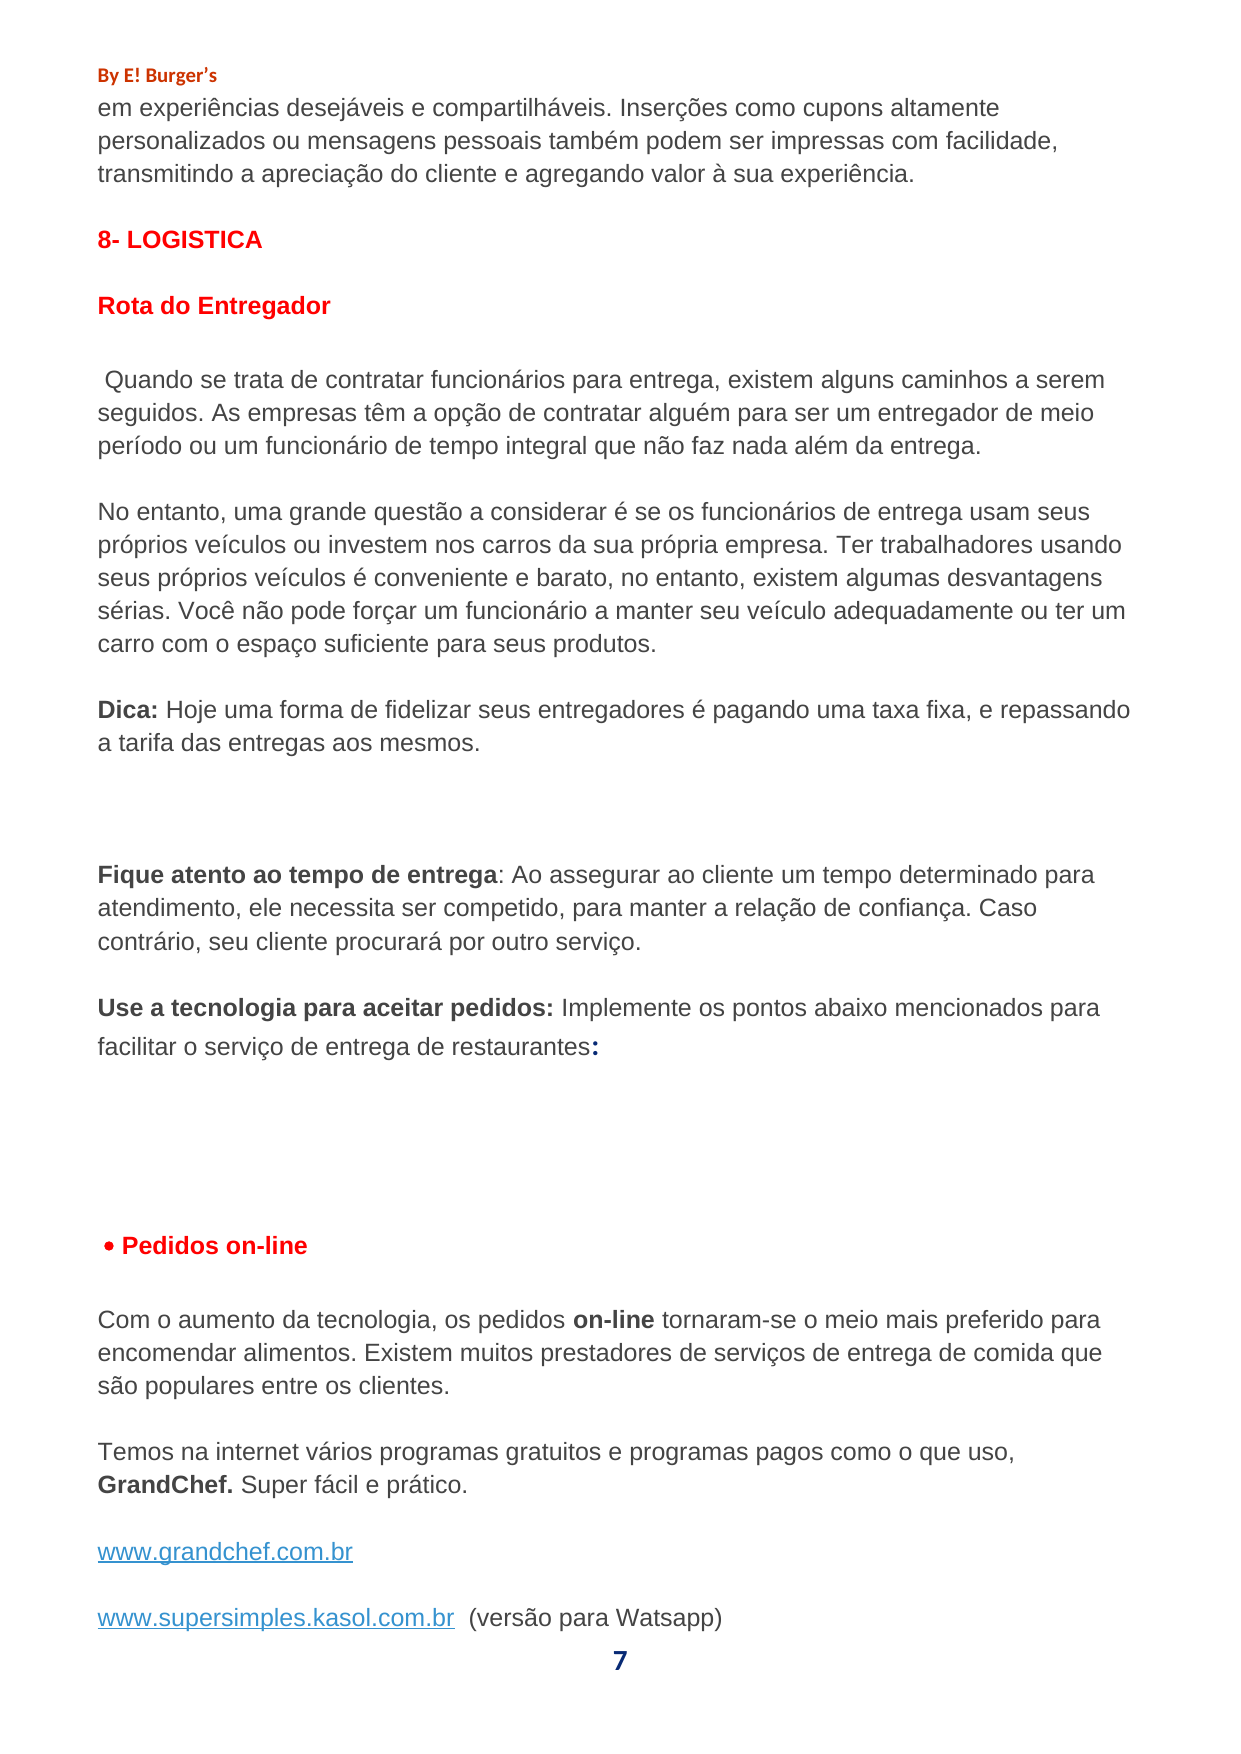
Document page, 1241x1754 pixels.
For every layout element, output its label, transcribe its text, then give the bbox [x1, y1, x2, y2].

text 8- LOGISTICA [97, 225, 1143, 254]
text No entanto, uma grande questão a considerar é se os funcionários de entrega usam seus próprios veículos ou investem nos carros da sua própria empresa. Ter trabalhadores usando seus próprios veículos é conveniente e barato, no entanto, existem algumas desvantagens sérias. Você não pode forçar um funcionário a manter seu veículo adequadamente ou ter um carro com o espaço suficiente para seus produtos. [97, 497, 1143, 658]
text Dica: Hoje uma forma de fidelizar seus entregadores é pagando uma taxa fixa, e repassando a tarifa das entregas aos mesmos. [97, 695, 1143, 757]
text Quando se trata de contratar funcionários para entrega, existem alguns caminhos a serem seguidos. As empresas têm a opção de contratar alguém para ser um entregador de meio período ou um funcionário de tempo integral que não faz nada além da entrega. [97, 365, 1143, 460]
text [97, 93, 1143, 188]
text Com o aumento da tecnologia, os pedidos on-line tornaram-se o meio mais preferido para encomendar alimentos. Existem muitos prestadores de serviços de entrega de comida que são populares entre os clientes. [97, 1305, 1143, 1400]
text Fique atento ao tempo de entrega: Ao assegurar ao cliente um tempo determinado para atendimento, ele necessita ser competido, para manter a relação de confiança. Caso contrário, seu cliente procurará por outro serviço. [97, 860, 1143, 955]
text Temos na internet vários programas gratuitos e programas pagos como o que uso, GrandChef. Super fácil e prático. [97, 1437, 1143, 1499]
text www.supersimples.kasol.com.br (versão para Watsapp) [97, 1602, 1143, 1631]
text Pedidos on-line [97, 1231, 1143, 1260]
text Rota do Entregador [97, 291, 1143, 320]
text Use a tecnologia para aceitar pedidos: Implemente os pontos abaixo mencionados para facilitar o serviço de entrega de restaurantes: [97, 992, 1143, 1062]
text www.grandchef.com.br [97, 1536, 1143, 1565]
